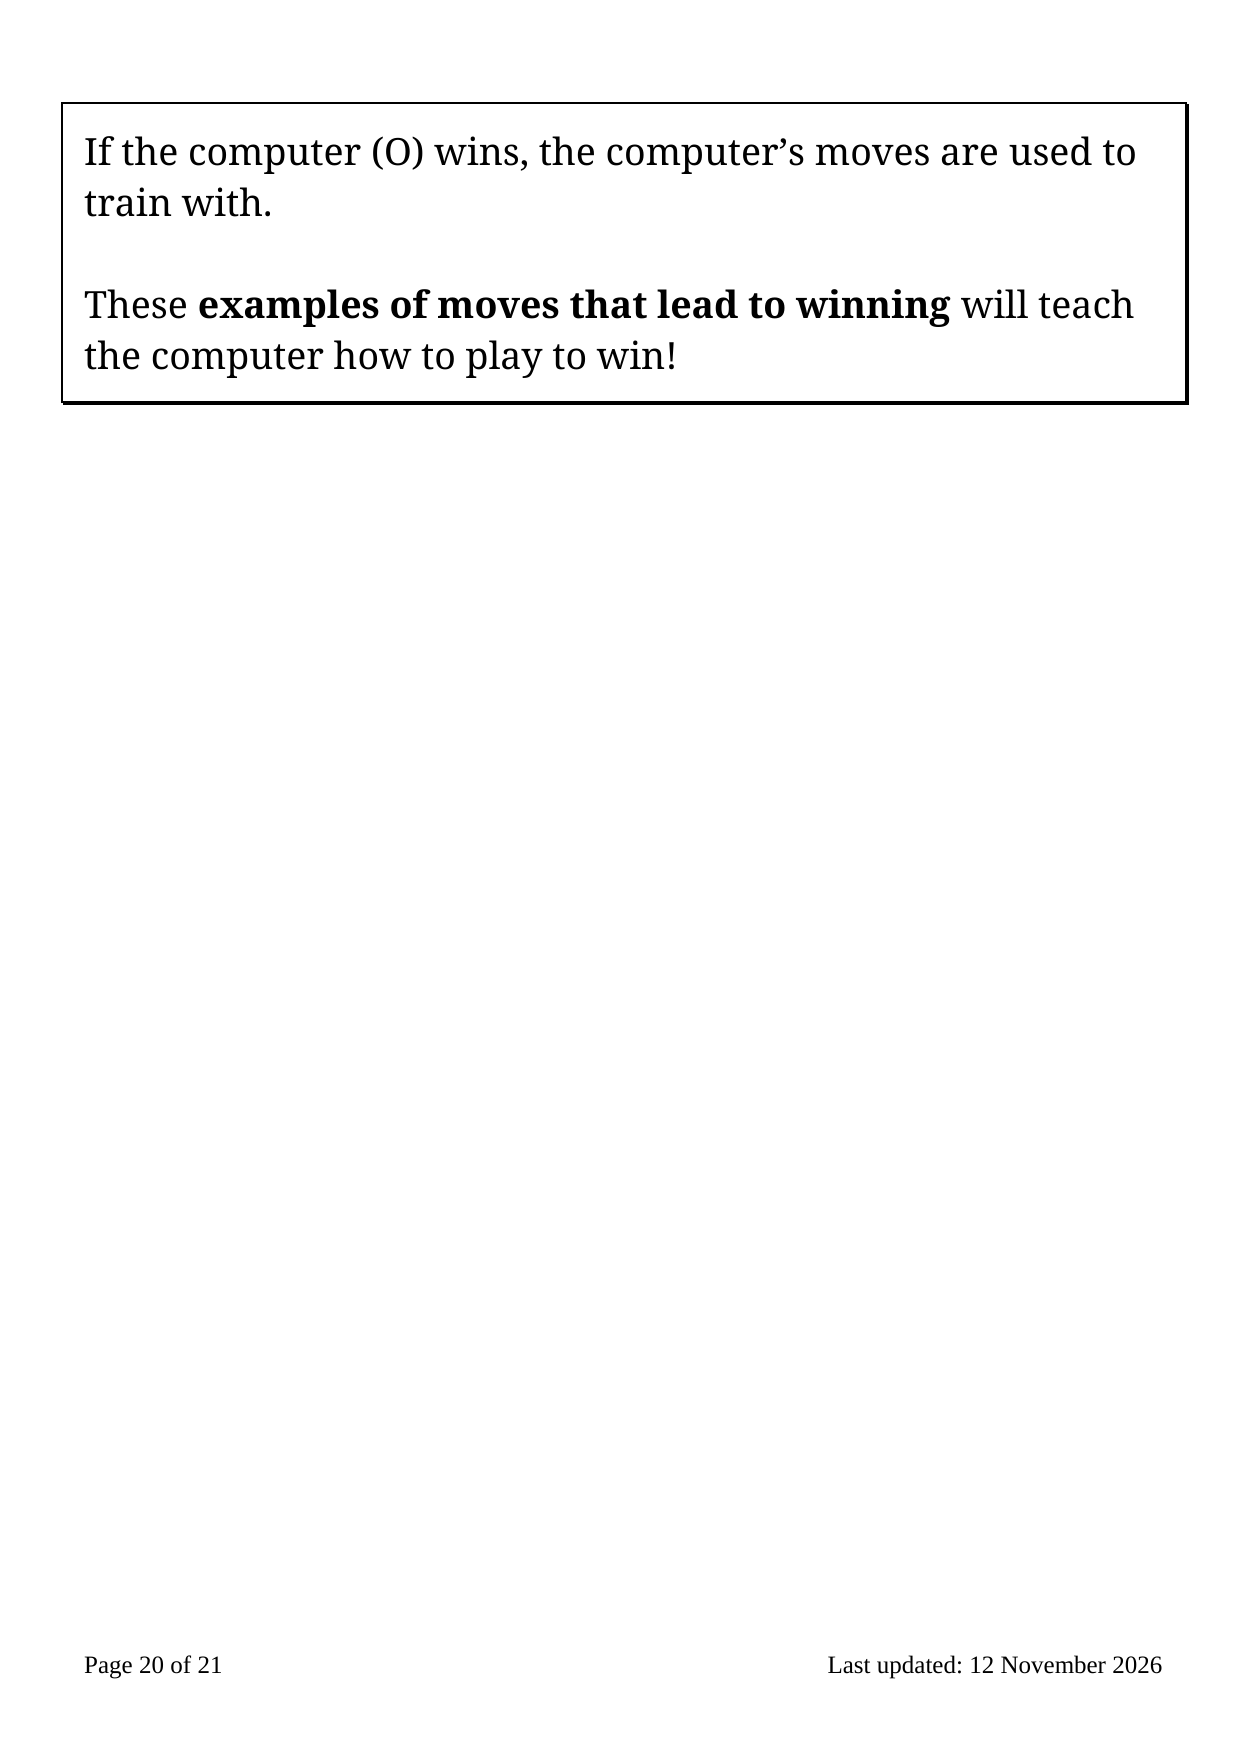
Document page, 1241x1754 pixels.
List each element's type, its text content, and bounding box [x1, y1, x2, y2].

text These examples of moves that lead to winning will teach the computer how to play to win! [63, 255, 1185, 401]
text If the computer (O) wins, the computer’s moves are used to train with. [63, 104, 1185, 227]
